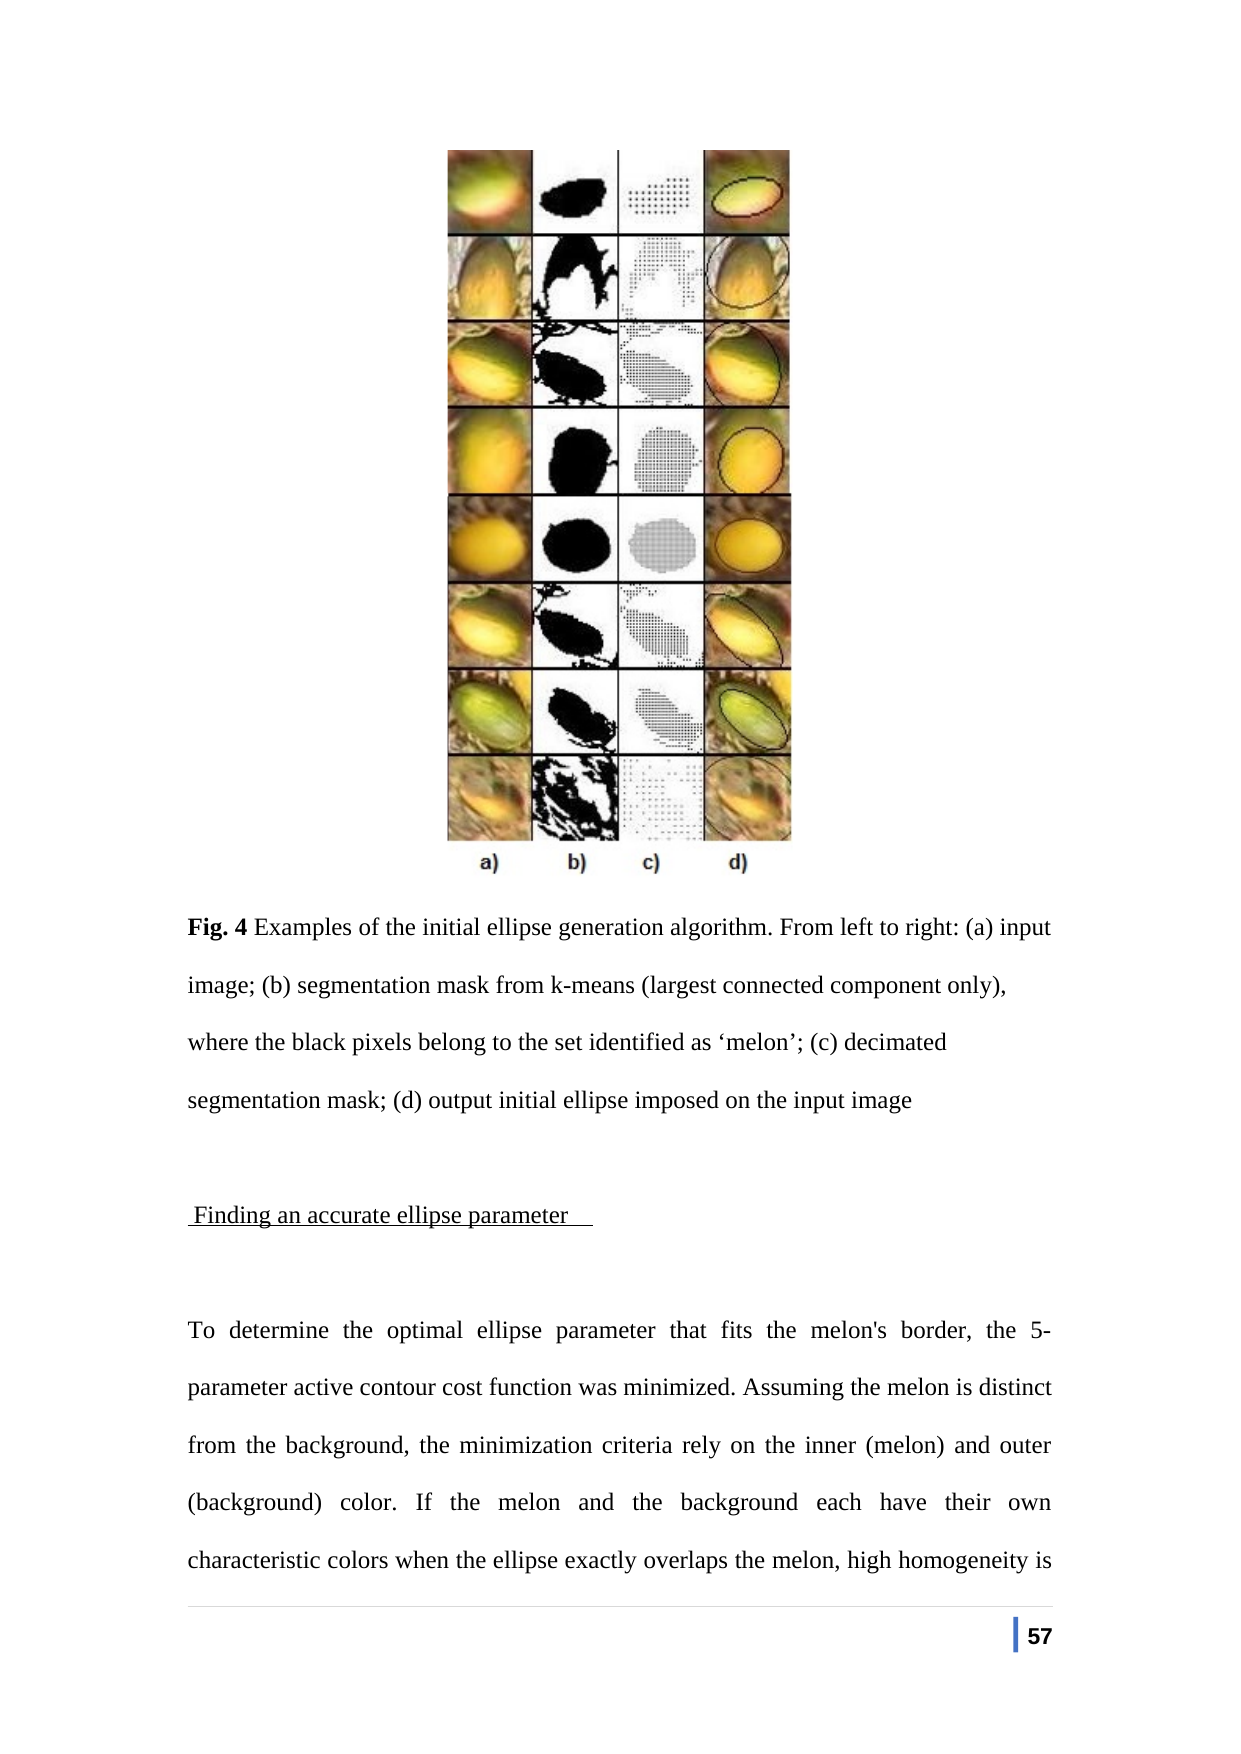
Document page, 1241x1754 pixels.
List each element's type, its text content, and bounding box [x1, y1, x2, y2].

text Finding an accurate ellipse parameter [187, 1200, 1053, 1229]
text Fig. 4 Examples of the initial ellipse generation algorithm. From left to right: (a) input image; (b) segmentation mask from k-means (largest connected component only), where the black pixels belong to the set identified as ‘melon’; (c) decimated segmentation mask; (d) output initial ellipse imposed on the input image [187, 912, 1053, 1114]
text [187, 1315, 1053, 1574]
picture [447, 150, 793, 885]
